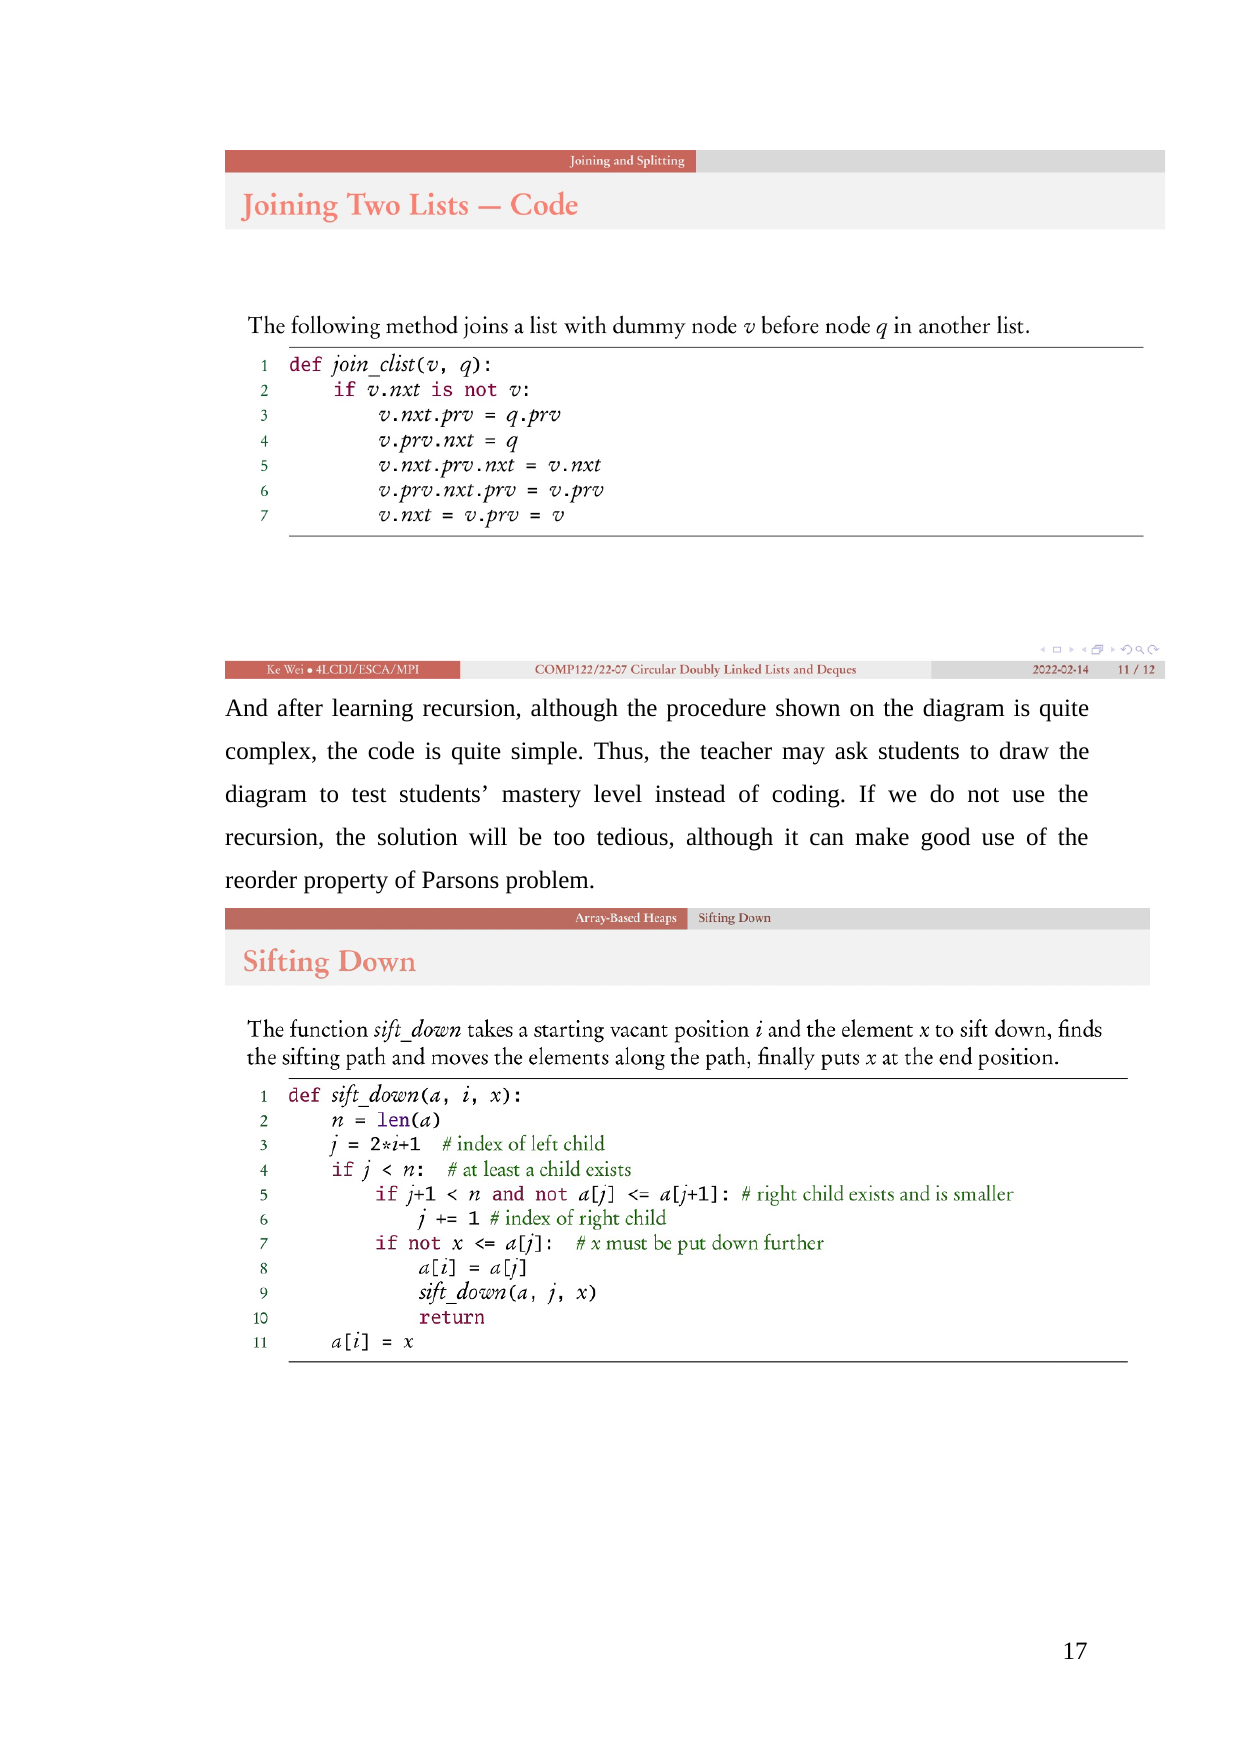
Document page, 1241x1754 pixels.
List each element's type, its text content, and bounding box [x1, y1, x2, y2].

picture [225, 150, 1166, 679]
list And after learning recursion, although the procedure shown on the diagram is quite complex, the code is quite simple. Thus, the teacher may ask students to draw the diagram to test students’ mastery level instead of coding. If we do not use the recursion, the solution will be too tedious, although it can make good use of the reorder property of Parsons problem. [225, 693, 1090, 894]
picture [225, 908, 1166, 1390]
